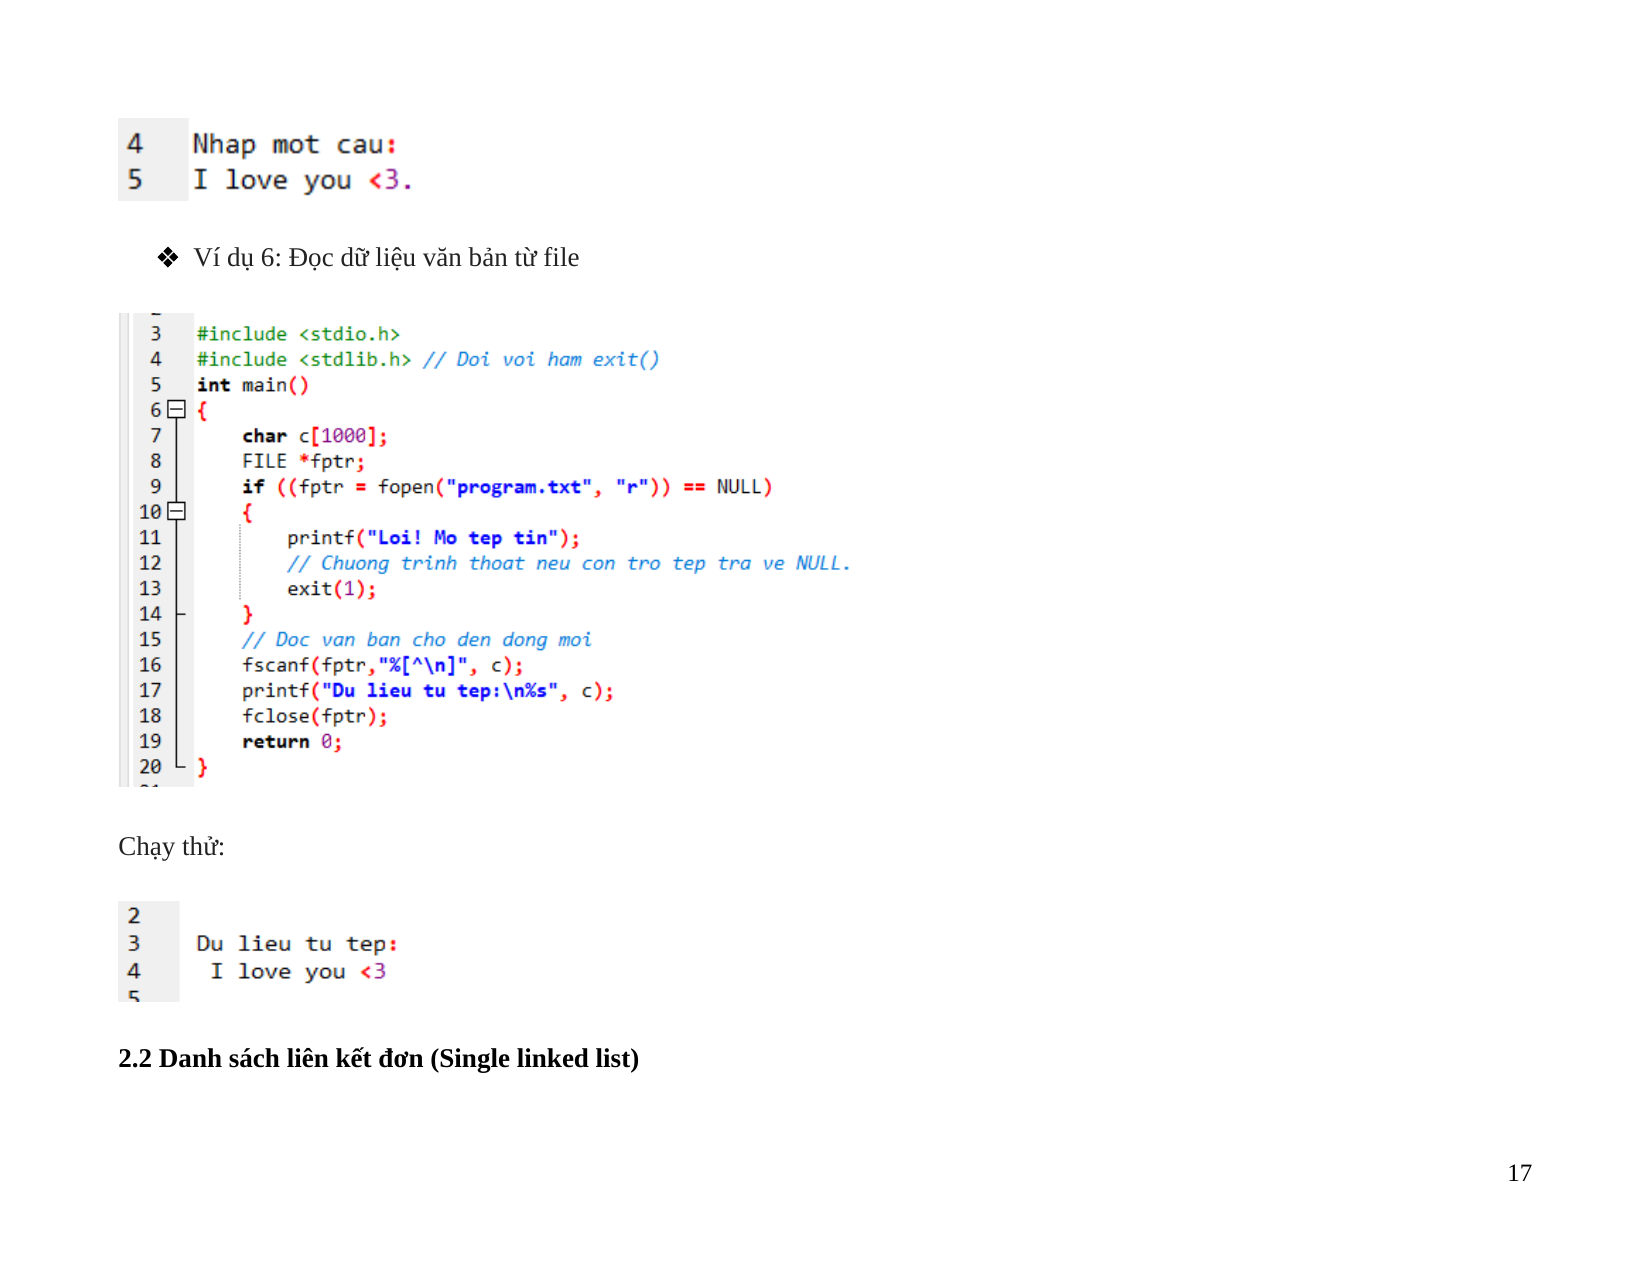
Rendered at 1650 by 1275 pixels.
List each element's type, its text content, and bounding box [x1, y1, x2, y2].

subtitle 2.2 Danh sách liên kết đơn (Single linked list) [118, 1042, 1532, 1074]
picture [118, 118, 790, 201]
list Ví dụ 6: Đọc dữ liệu văn bản từ file [156, 242, 1532, 273]
picture [118, 313, 953, 787]
text Chạy thử: [118, 827, 1532, 861]
picture [118, 901, 501, 1002]
